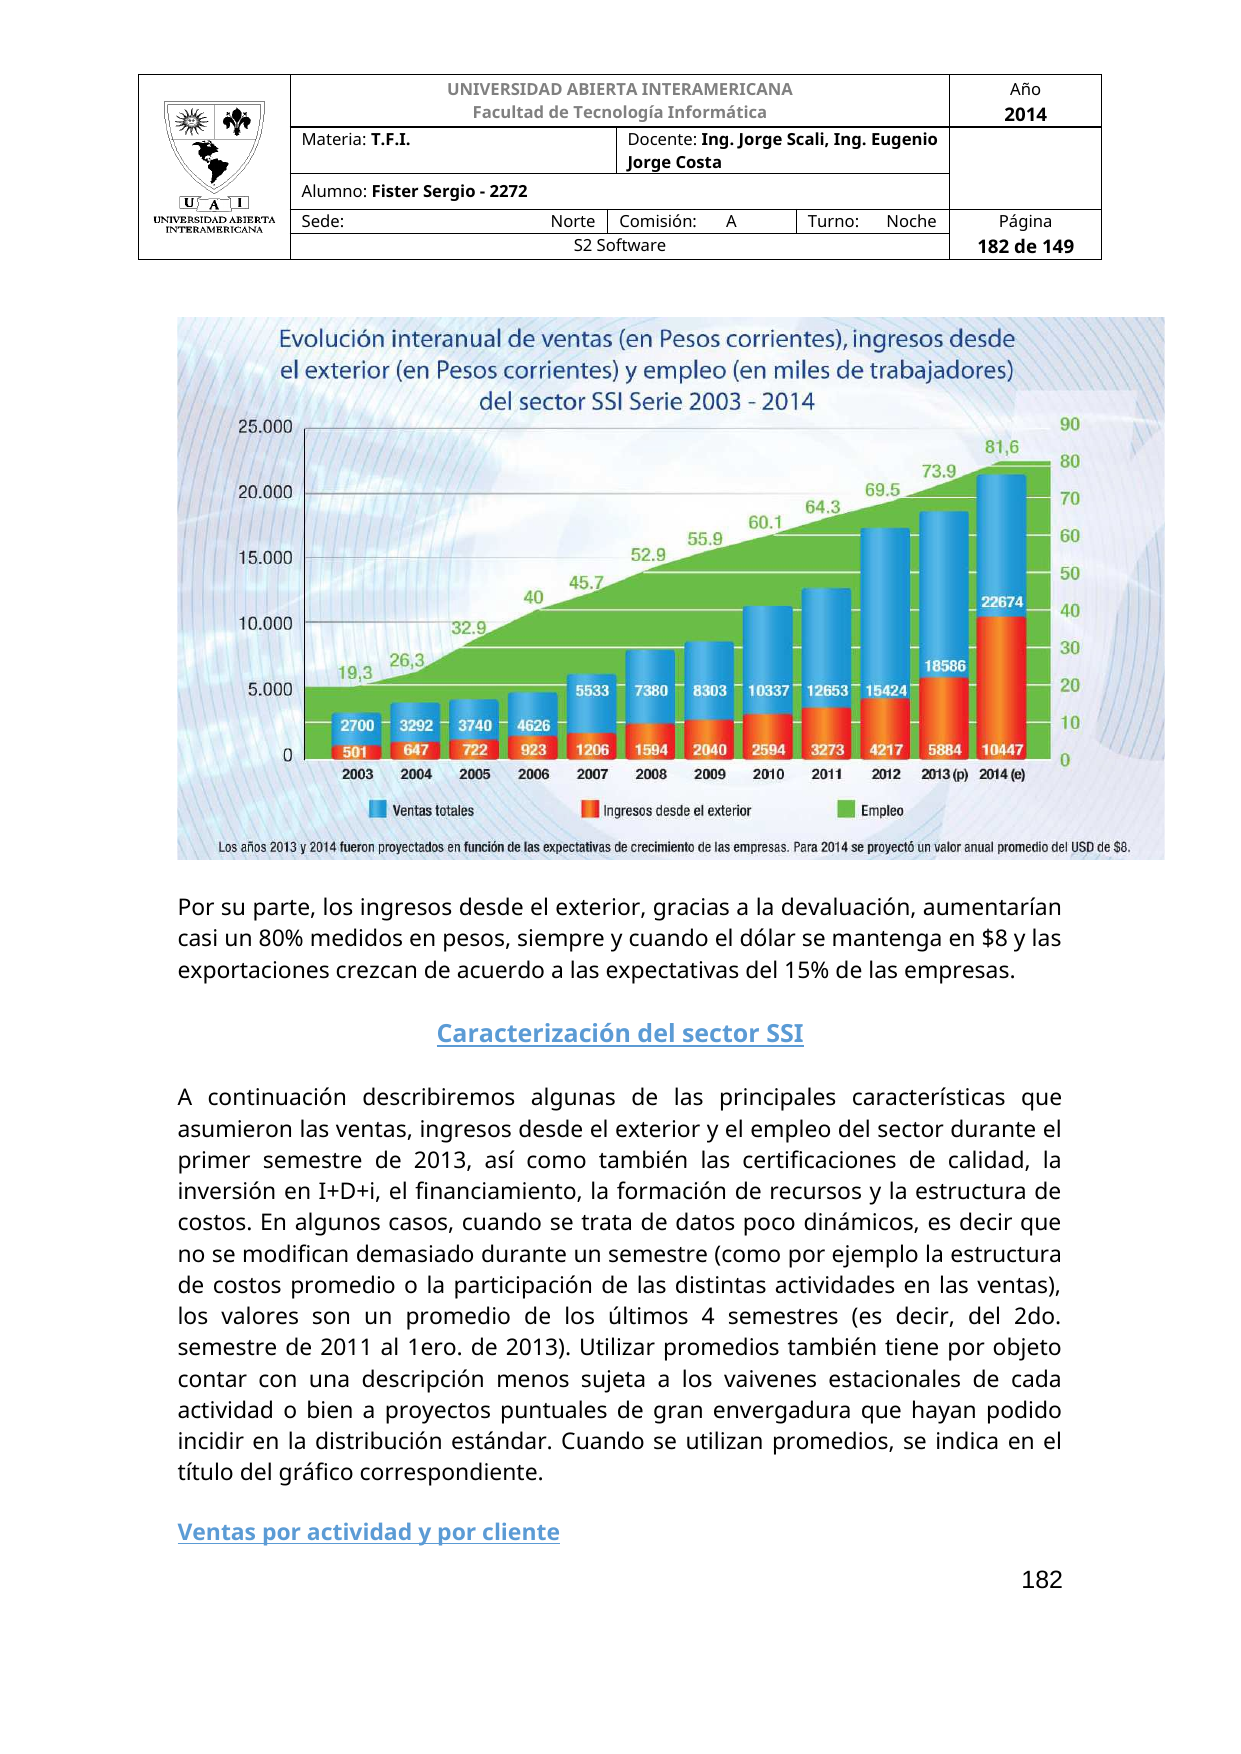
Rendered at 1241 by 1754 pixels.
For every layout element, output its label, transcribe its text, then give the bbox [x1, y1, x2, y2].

text Ventas por actividad y por cliente [177, 1516, 1063, 1548]
picture [153, 101, 276, 233]
text Caracterización del sector SSI [177, 1016, 1063, 1050]
picture [177, 317, 1165, 860]
text A continuación describiremos algunas de las principales características que asumieron las ventas, ingresos desde el exterior y el empleo del sector durante el primer semestre de 2013, así como también las certificaciones de calidad, la inversión en I+D+i, el financiamiento, la formación de recursos y la estructura de costos. En algunos casos, cuando se trata de datos poco dinámicos, es decir que no se modifican demasiado durante un semestre (como por ejemplo la estructura de costos promedio o la participación de las distintas actividades en las ventas), los valores son un promedio de los últimos 4 semestres (es decir, del 2do. semestre de 2011 al 1ero. de 2013). Utilizar promedios también tiene por objeto contar con una descripción menos sujeta a los vaivenes estacionales de cada actividad o bien a proyectos puntuales de gran envergadura que hayan podido incidir en la distribución estándar. Cuando se utilizan promedios, se indica en el título del gráfico correspondiente. [177, 1081, 1063, 1488]
text Por su parte, los ingresos desde el exterior, gracias a la devaluación, aumentarían casi un 80% medidos en pesos, siempre y cuando el dólar se mantenga en $8 y las exportaciones crezcan de acuerdo a las expectativas del 15% de las empresas. [177, 891, 1063, 985]
